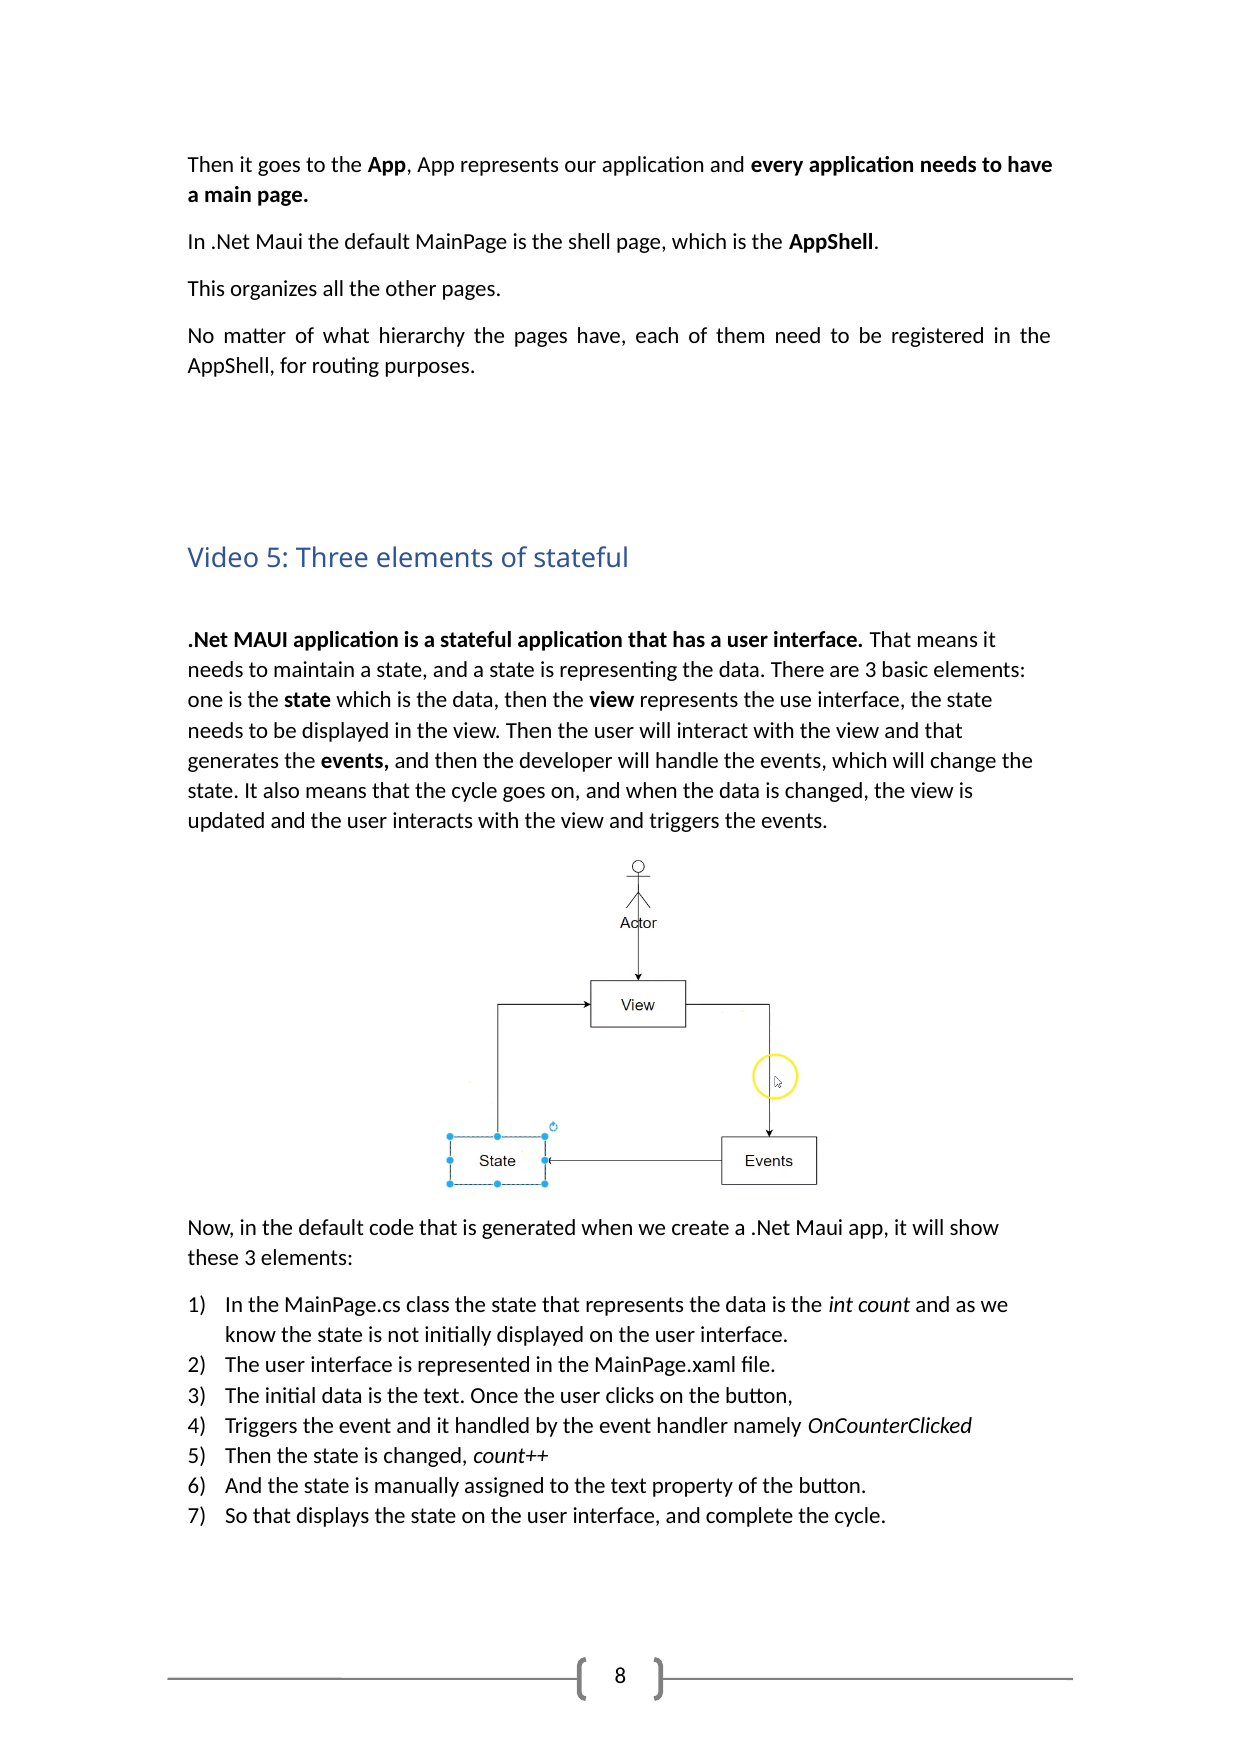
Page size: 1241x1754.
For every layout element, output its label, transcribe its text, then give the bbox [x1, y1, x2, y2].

list In the MainPage.cs class the state that represents the data is the int count and as we know the state is not initially displayed on the user interface. [187, 1290, 1053, 1348]
list Then the state is changed, count++ [187, 1441, 1053, 1469]
text This organizes all the other pages. [187, 274, 1053, 302]
text .Net MAUI application is a stateful application that has a user interface. That means it needs to maintain a state, and a state is representing the data. There are 3 basic elements: one is the state which is the data, then the view represents the use interface, the state needs to be displayed in the view. Then the user will interact with the view and that generates the events, and then the developer will handle the events, which will change the state. It also means that the cycle goes on, and when the data is changed, the view is updated and the user interacts with the view and triggers the events. [187, 625, 1053, 834]
text No matter of what hierarchy the pages have, each of them need to be registered in the AppShell, for routing purposes. [187, 321, 1053, 379]
list So that displays the state on the user interface, and complete the cycle. [187, 1502, 1053, 1529]
text Then it goes to the App, App represents our application and every application needs to have a main page. [187, 150, 1053, 208]
list And the state is manually assigned to the text property of the button. [187, 1471, 1053, 1499]
subtitle Video 5: Three elements of stateful [187, 538, 1053, 575]
list Triggers the event and it handled by the event handler namely OnCounterClicked [187, 1411, 1053, 1439]
list The initial data is the text. Once the user clicks on the button, [187, 1381, 1053, 1409]
picture [407, 853, 834, 1195]
text In .Net Maui the default MainPage is the shell page, which is the AppShell. [187, 227, 1053, 255]
text Now, in the default code that is generated when we create a .Net Maui app, it will show these 3 elements: [187, 1213, 1053, 1271]
list The user interface is represented in the MainPage.xaml file. [187, 1351, 1053, 1378]
